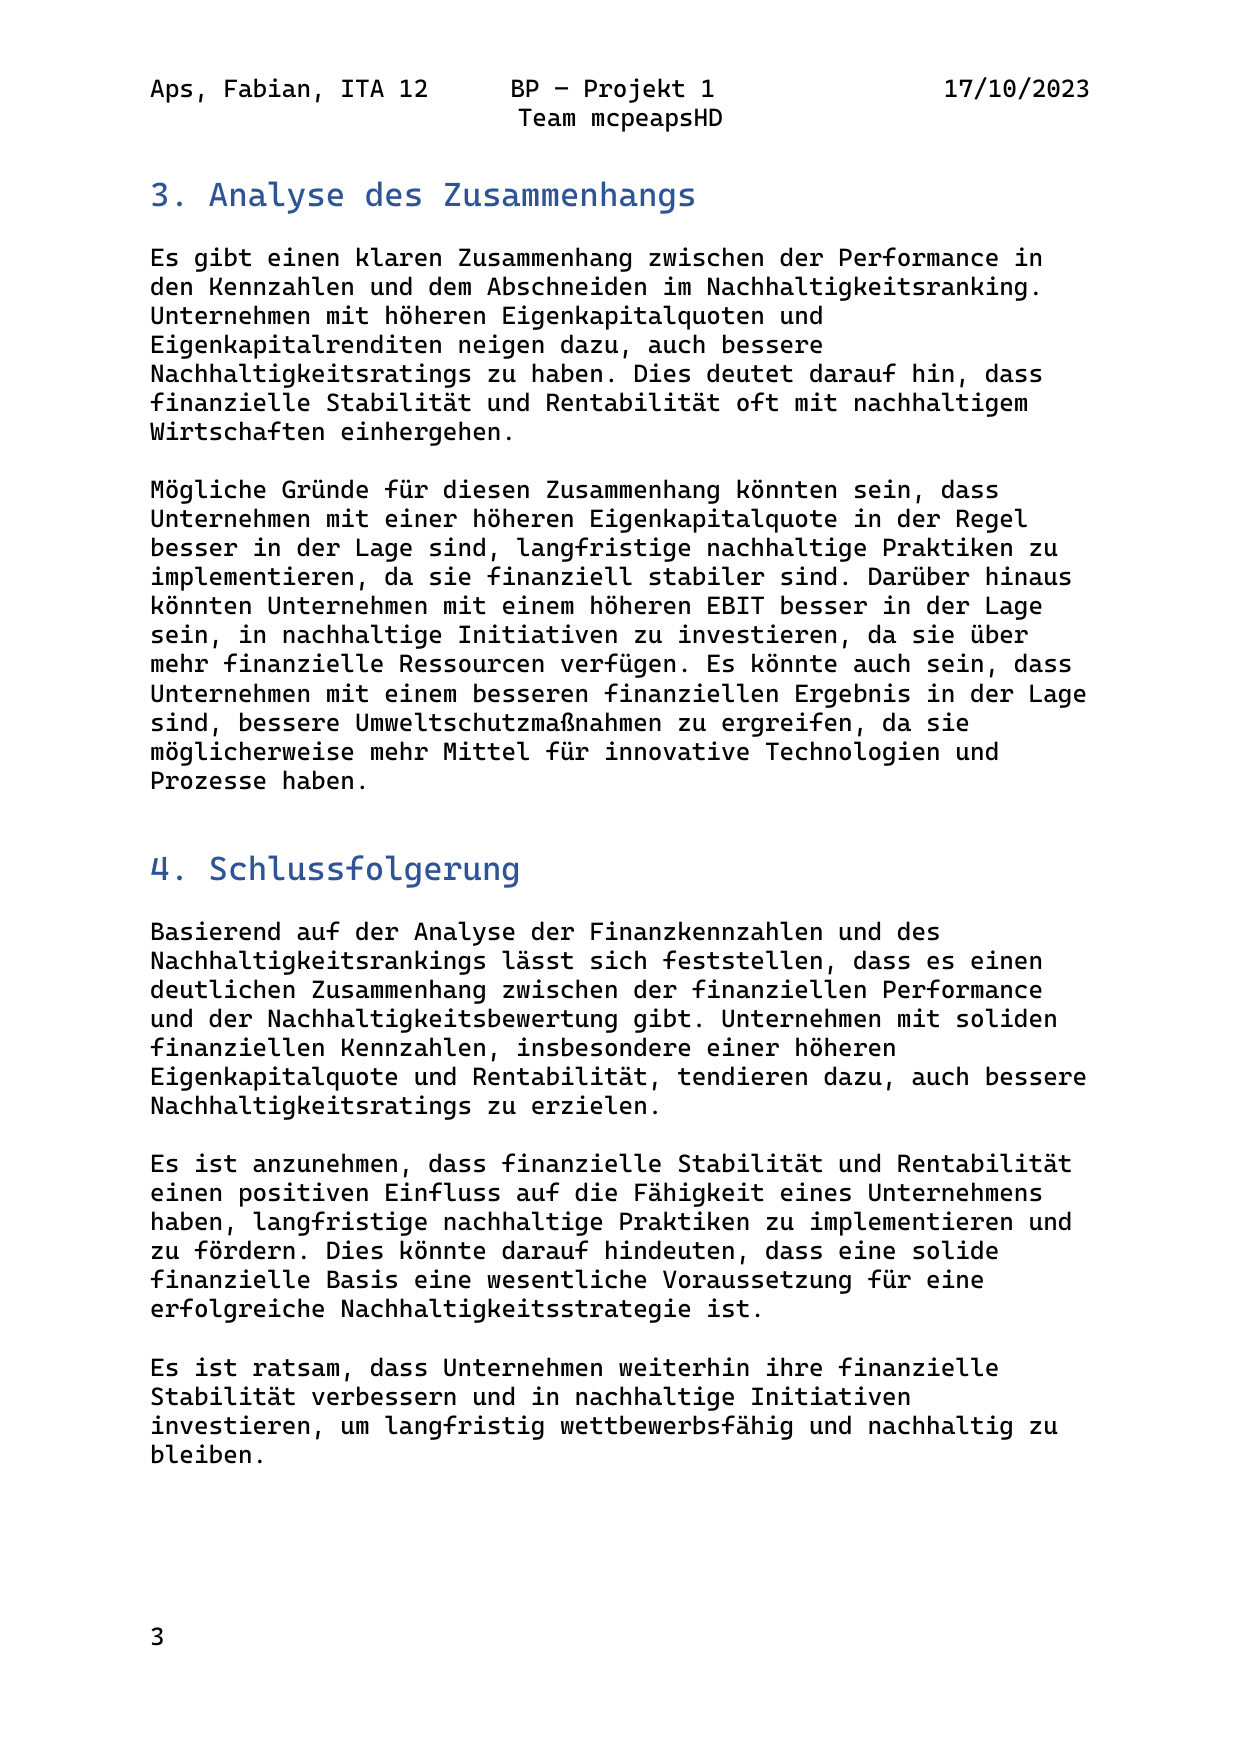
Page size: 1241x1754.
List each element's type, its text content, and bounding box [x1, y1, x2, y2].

text Es ist ratsam, dass Unternehmen weiterhin ihre finanzielle Stabilität verbessern und in nachhaltige Initiativen investieren, um langfristig wettbewerbsfähig und nachhaltig zu bleiben. [150, 1353, 1090, 1469]
text Mögliche Gründe für diesen Zusammenhang könnten sein, dass Unternehmen mit einer höheren Eigenkapitalquote in der Regel besser in der Lage sind, langfristige nachhaltige Praktiken zu implementieren, da sie finanziell stabiler sind. Darüber hinaus könnten Unternehmen mit einem höheren EBIT besser in der Lage sein, in nachhaltige Initiativen zu investieren, da sie über mehr finanzielle Ressourcen verfügen. Es könnte auch sein, dass Unternehmen mit einem besseren finanziellen Ergebnis in der Lage sind, bessere Umweltschutzmaßnahmen zu ergreifen, da sie möglicherweise mehr Mittel für innovative Technologien und Prozesse haben. [150, 475, 1090, 795]
subtitle 3. Analyse des Zusammenhangs [150, 175, 1090, 214]
subtitle 4. Schlussfolgerung [150, 849, 1090, 888]
text Es ist anzunehmen, dass finanzielle Stabilität und Rentabilität einen positiven Einfluss auf die Fähigkeit eines Unternehmens haben, langfristige nachhaltige Praktiken zu implementieren und zu fördern. Dies könnte darauf hindeuten, dass eine solide finanzielle Basis eine wesentliche Voraussetzung für eine erfolgreiche Nachhaltigkeitsstrategie ist. [150, 1149, 1090, 1324]
text Es gibt einen klaren Zusammenhang zwischen der Performance in den Kennzahlen und dem Abschneiden im Nachhaltigkeitsranking. Unternehmen mit höheren Eigenkapitalquoten und Eigenkapitalrenditen neigen dazu, auch bessere Nachhaltigkeitsratings zu haben. Dies deutet darauf hin, dass finanzielle Stabilität und Rentabilität oft mit nachhaltigem Wirtschaften einhergehen. [150, 243, 1090, 446]
text Basierend auf der Analyse der Finanzkennzahlen und des Nachhaltigkeitsrankings lässt sich feststellen, dass es einen deutlichen Zusammenhang zwischen der finanziellen Performance und der Nachhaltigkeitsbewertung gibt. Unternehmen mit soliden finanziellen Kennzahlen, insbesondere einer höheren Eigenkapitalquote und Rentabilität, tendieren dazu, auch bessere Nachhaltigkeitsratings zu erzielen. [150, 917, 1090, 1120]
